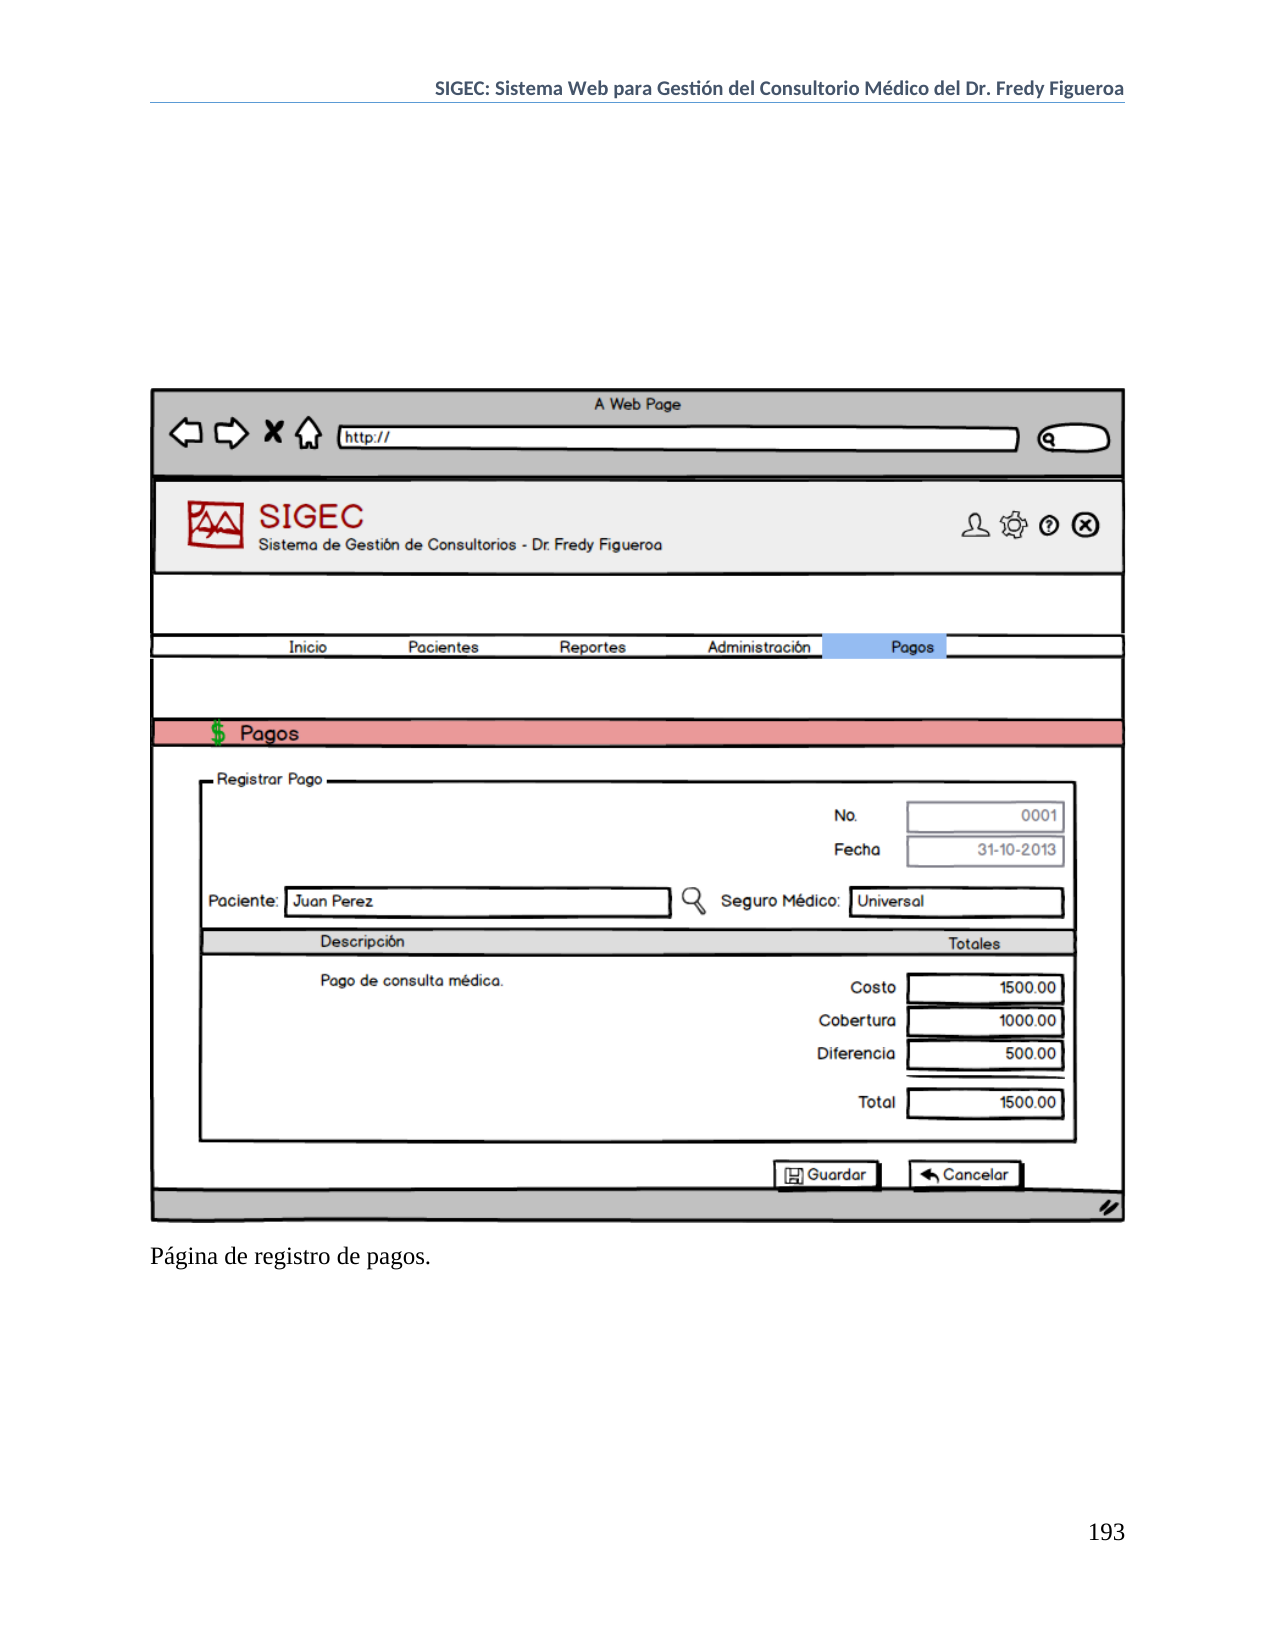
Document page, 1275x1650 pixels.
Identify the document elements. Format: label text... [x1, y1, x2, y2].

text Página de registro de pagos. [150, 1241, 1125, 1270]
picture [150, 388, 1125, 1223]
